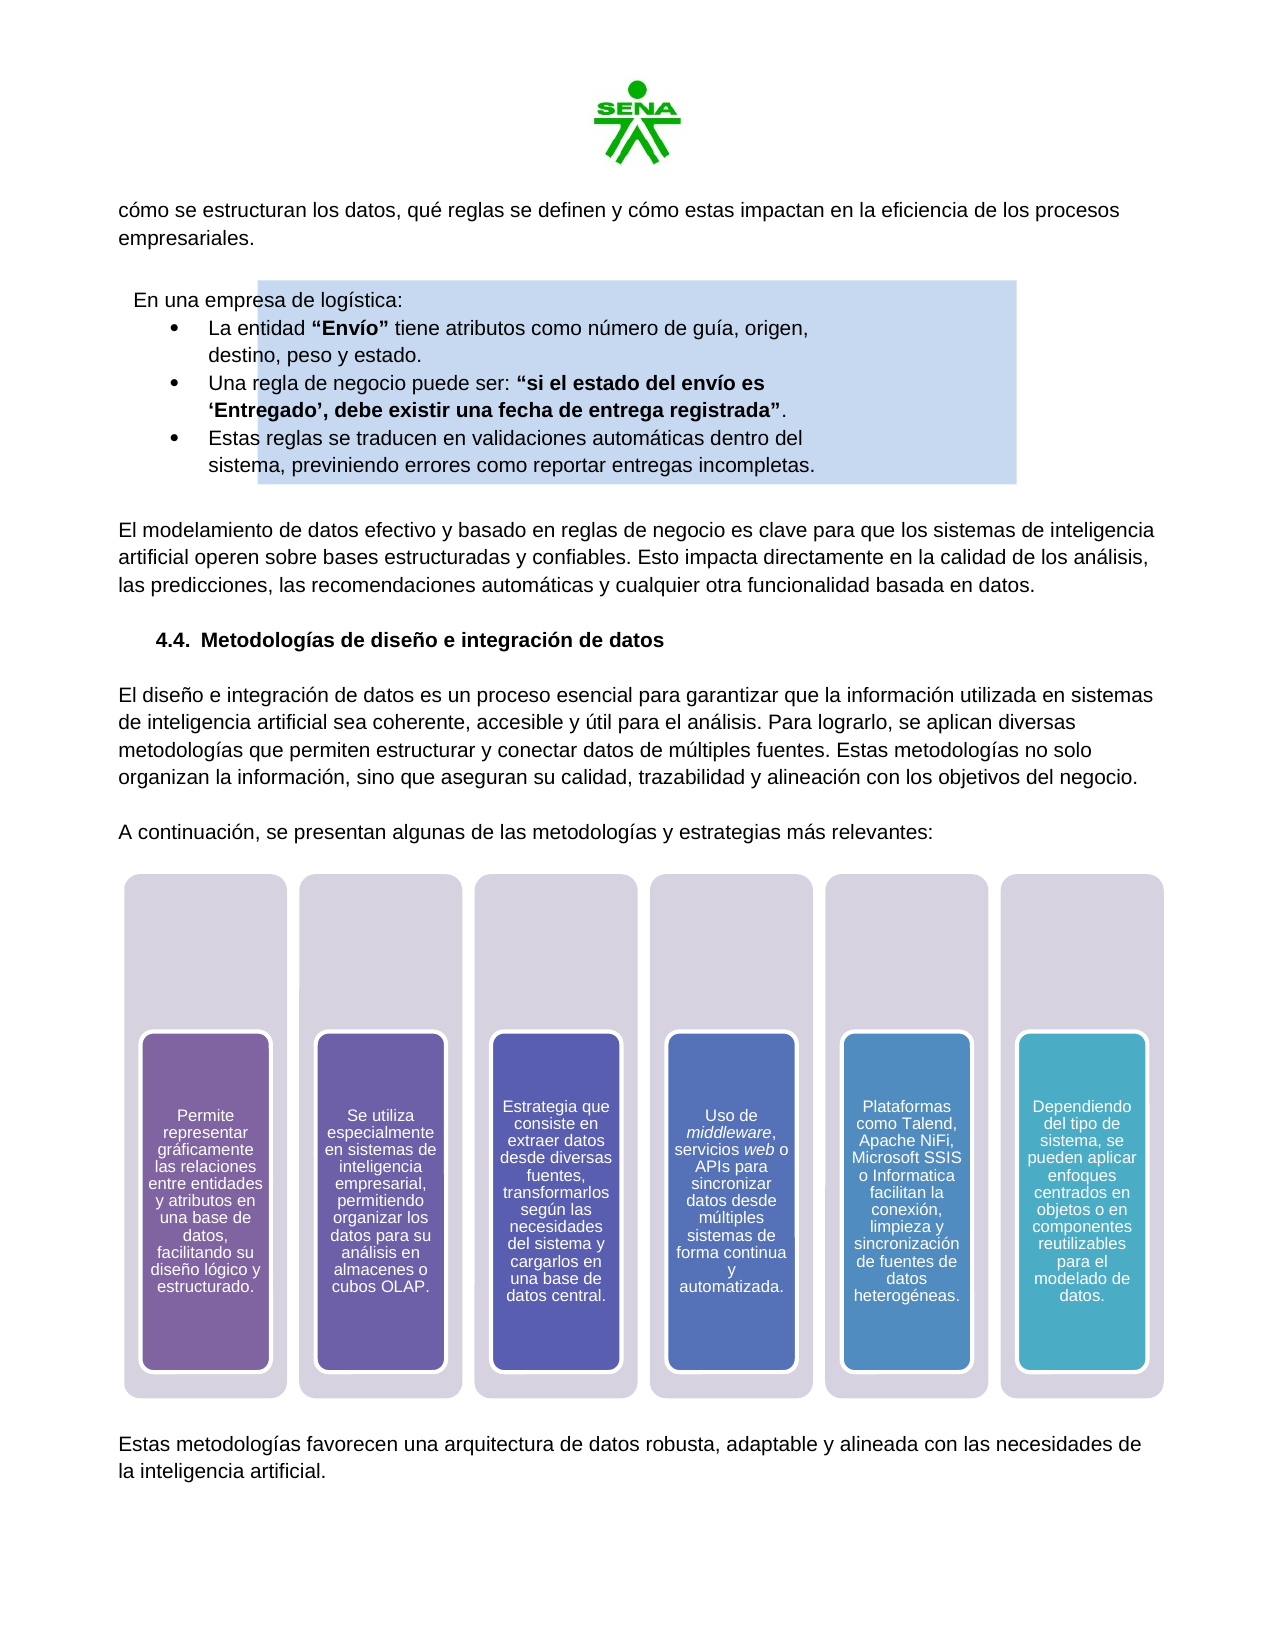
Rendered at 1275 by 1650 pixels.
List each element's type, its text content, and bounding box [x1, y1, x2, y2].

text El modelamiento de datos efectivo y basado en reglas de negocio es clave para que los sistemas de inteligencia artificial operen sobre bases estructuradas y confiables. Esto impacta directamente en la calidad de los análisis, las predicciones, las recomendaciones automáticas y cualquier otra funcionalidad basada en datos. [118, 517, 1157, 596]
text El diseño e integración de datos es un proceso esencial para garantizar que la información utilizada en sistemas de inteligencia artificial sea coherente, accesible y útil para el análisis. Para lograrlo, se aplican diversas metodologías que permiten estructurar y conectar datos de múltiples fuentes. Estas metodologías no solo organizan la información, sino que aseguran su calidad, trazabilidad y alineación con los objetivos del negocio. [118, 682, 1157, 789]
text A continuación, se presentan algunas de las metodologías y estrategias más relevantes: [118, 820, 1157, 844]
picture [588, 75, 687, 172]
list Metodologías de diseño e integración de datos [156, 627, 1157, 651]
text Estas metodologías favorecen una arquitectura de datos robusta, adaptable y alineada con las necesidades de la inteligencia artificial. [118, 1431, 1157, 1483]
